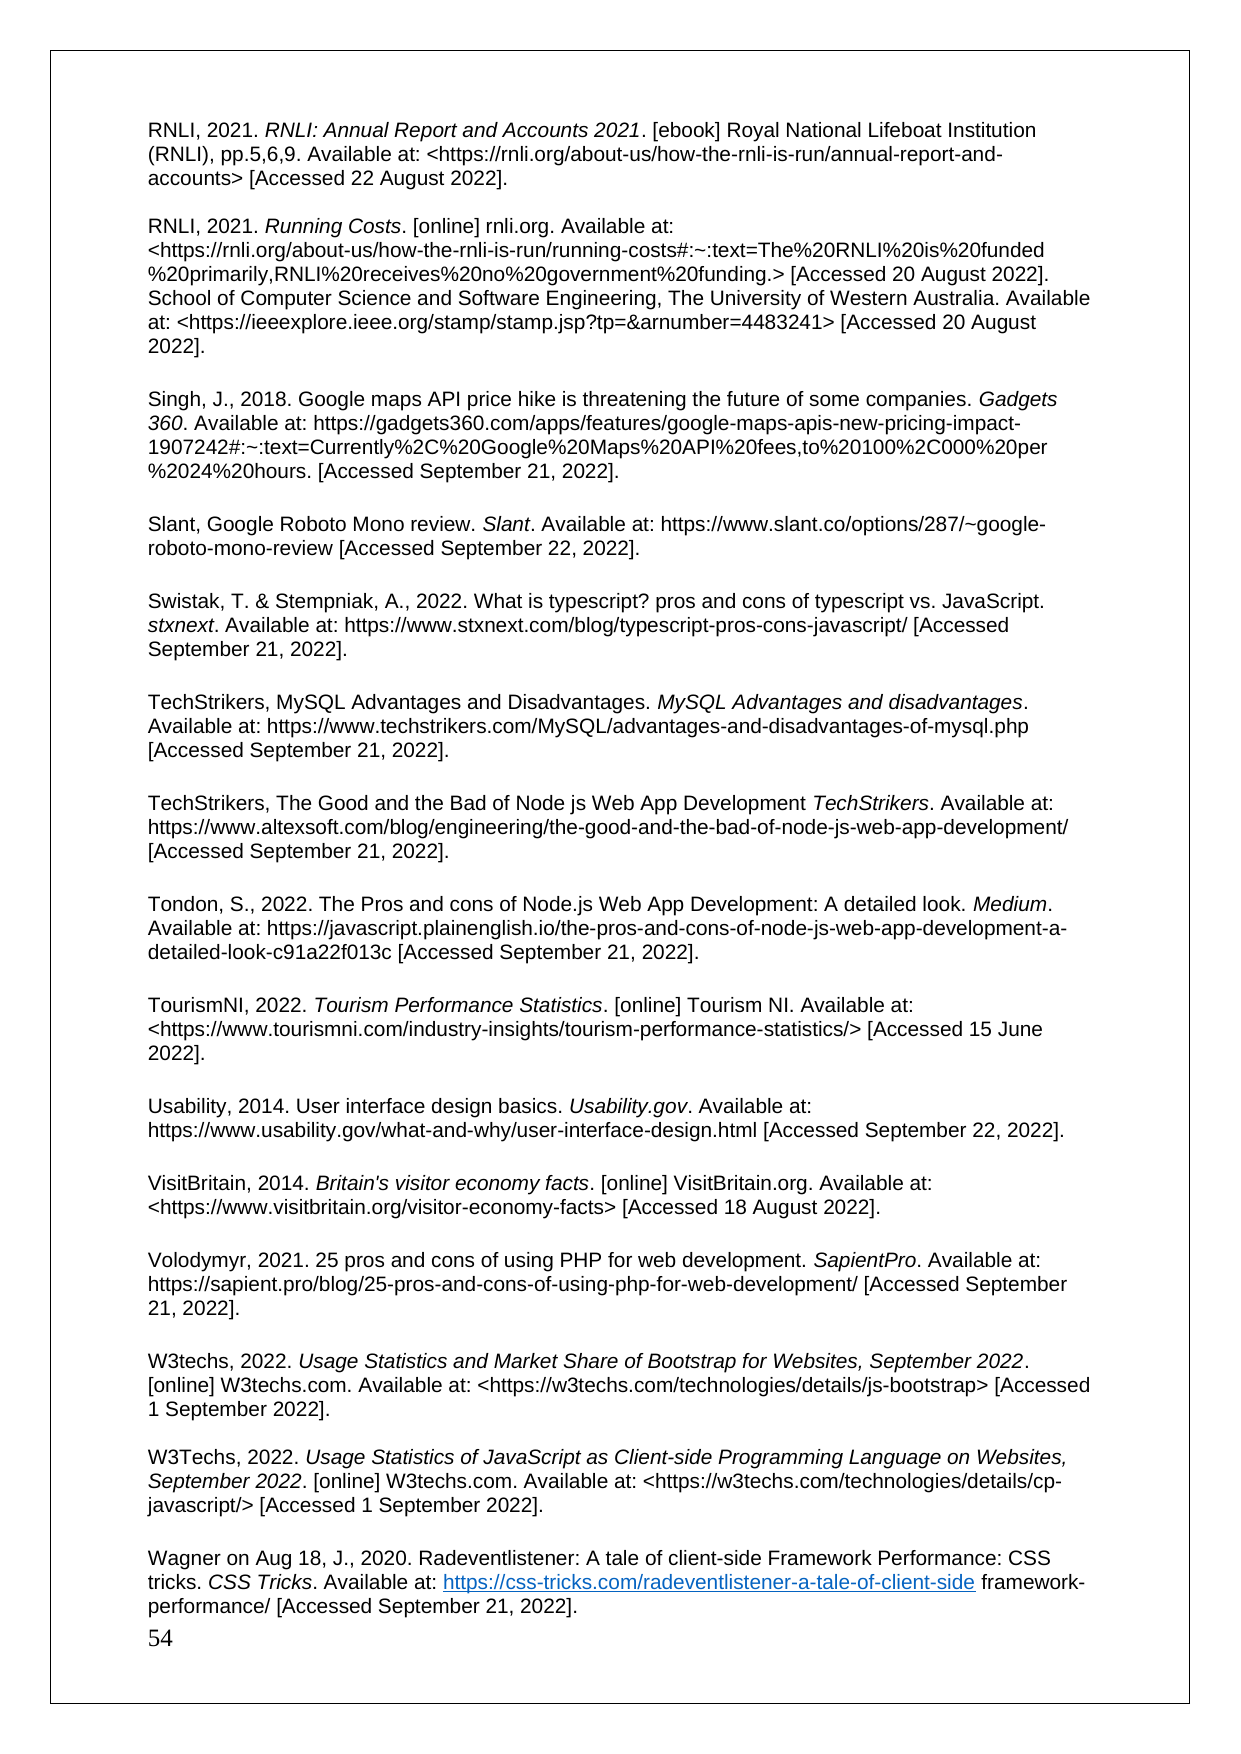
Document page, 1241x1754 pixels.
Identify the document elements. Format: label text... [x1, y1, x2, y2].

text Singh, J., 2018. Google maps API price hike is threatening the future of some companies. Gadgets 360. Available at: https://gadgets360.com/apps/features/google-maps-apis-new-pricing-impact-1907242#:~:text=Currently%2C%20Google%20Maps%20API%20fees,to%20100%2C000%20per%2024%20hours. [Accessed September 21, 2022]. [148, 387, 1093, 483]
text TechStrikers, MySQL Advantages and Disadvantages. MySQL Advantages and disadvantages. Available at: https://www.techstrikers.com/MySQL/advantages-and-disadvantages-of-mysql.php [Accessed September 21, 2022]. [148, 690, 1093, 762]
text Usability, 2014. User interface design basics. Usability.gov. Available at: https://www.usability.gov/what-and-why/user-interface-design.html [Accessed September 22, 2022]. [148, 1094, 1093, 1142]
text W3techs, 2022. Usage Statistics and Market Share of Bootstrap for Websites, September 2022. [online] W3techs.com. Available at: <https://w3techs.com/technologies/details/js-bootstrap> [Accessed 1 September 2022]. [331, 1349, 1093, 1421]
text W3Techs, 2022. Usage Statistics of JavaScript as Client-side Programming Language on Websites, September 2022. [online] W3techs.com. Available at: <https://w3techs.com/technologies/details/cp-javascript/> [Accessed 1 September 2022]. [544, 1445, 1093, 1517]
text Slant, Google Roboto Mono review. Slant. Available at: https://www.slant.co/options/287/~google-roboto-mono-review [Accessed September 22, 2022]. [148, 512, 1093, 560]
text Volodymyr, 2021. 25 pros and cons of using PHP for web development. SapientPro. Available at: https://sapient.pro/blog/25-pros-and-cons-of-using-php-for-web-development/ [Accessed September 21, 2022]. [148, 1248, 1093, 1320]
text TourismNI, 2022. Tourism Performance Statistics. [online] Tourism NI. Available at: <https://www.tourismni.com/industry-insights/tourism-performance-statistics/> [Accessed 15 June 2022]. [206, 993, 1093, 1065]
text RNLI, 2021. RNLI: Annual Report and Accounts 2021. [ebook] Royal National Lifeboat Institution (RNLI), pp.5,6,9. Available at: <https://rnli.org/about-us/how-the-rnli-is-run/annual-report-and-accounts> [Accessed 22 August 2022]. [508, 118, 1093, 190]
text Wagner on Aug 18, J., 2020. Radeventlistener: A tale of client-side Framework Performance: CSS tricks. CSS Tricks. Available at: https://css-tricks.com/radeventlistener-a-tale-of-client-side framework-performance/ [Accessed September 21, 2022]. [148, 1546, 1093, 1618]
text School of Computer Science and Software Engineering, The University of Western Australia. Available at: <https://ieeexplore.ieee.org/stamp/stamp.jsp?tp=&arnumber=4483241> [Accessed 20 August 2022]. [206, 286, 1093, 358]
text TechStrikers, The Good and the Bad of Node js Web App Development TechStrikers. Available at: https://www.altexsoft.com/blog/engineering/the-good-and-the-bad-of-node-js-web-app-development/ [Accessed September 21, 2022]. [148, 791, 1093, 863]
text RNLI, 2021. Running Costs. [online] rnli.org. Available at: <https://rnli.org/about-us/how-the-rnli-is-run/running-costs#:~:text=The%20RNLI%20is%20funded%20primarily,RNLI%20receives%20no%20government%20funding.> [Accessed 20 August 2022]. [674, 214, 1093, 286]
text Swistak, T. & Stempniak, A., 2022. What is typescript? pros and cons of typescript vs. JavaScript. stxnext. Available at: https://www.stxnext.com/blog/typescript-pros-cons-javascript/ [Accessed September 21, 2022]. [148, 589, 1093, 661]
text Tondon, S., 2022. The Pros and cons of Node.js Web App Development: A detailed look. Medium. Available at: https://javascript.plainenglish.io/the-pros-and-cons-of-node-js-web-app-development-a-detailed-look-c91a22f013c [Accessed September 21, 2022]. [148, 892, 1093, 964]
